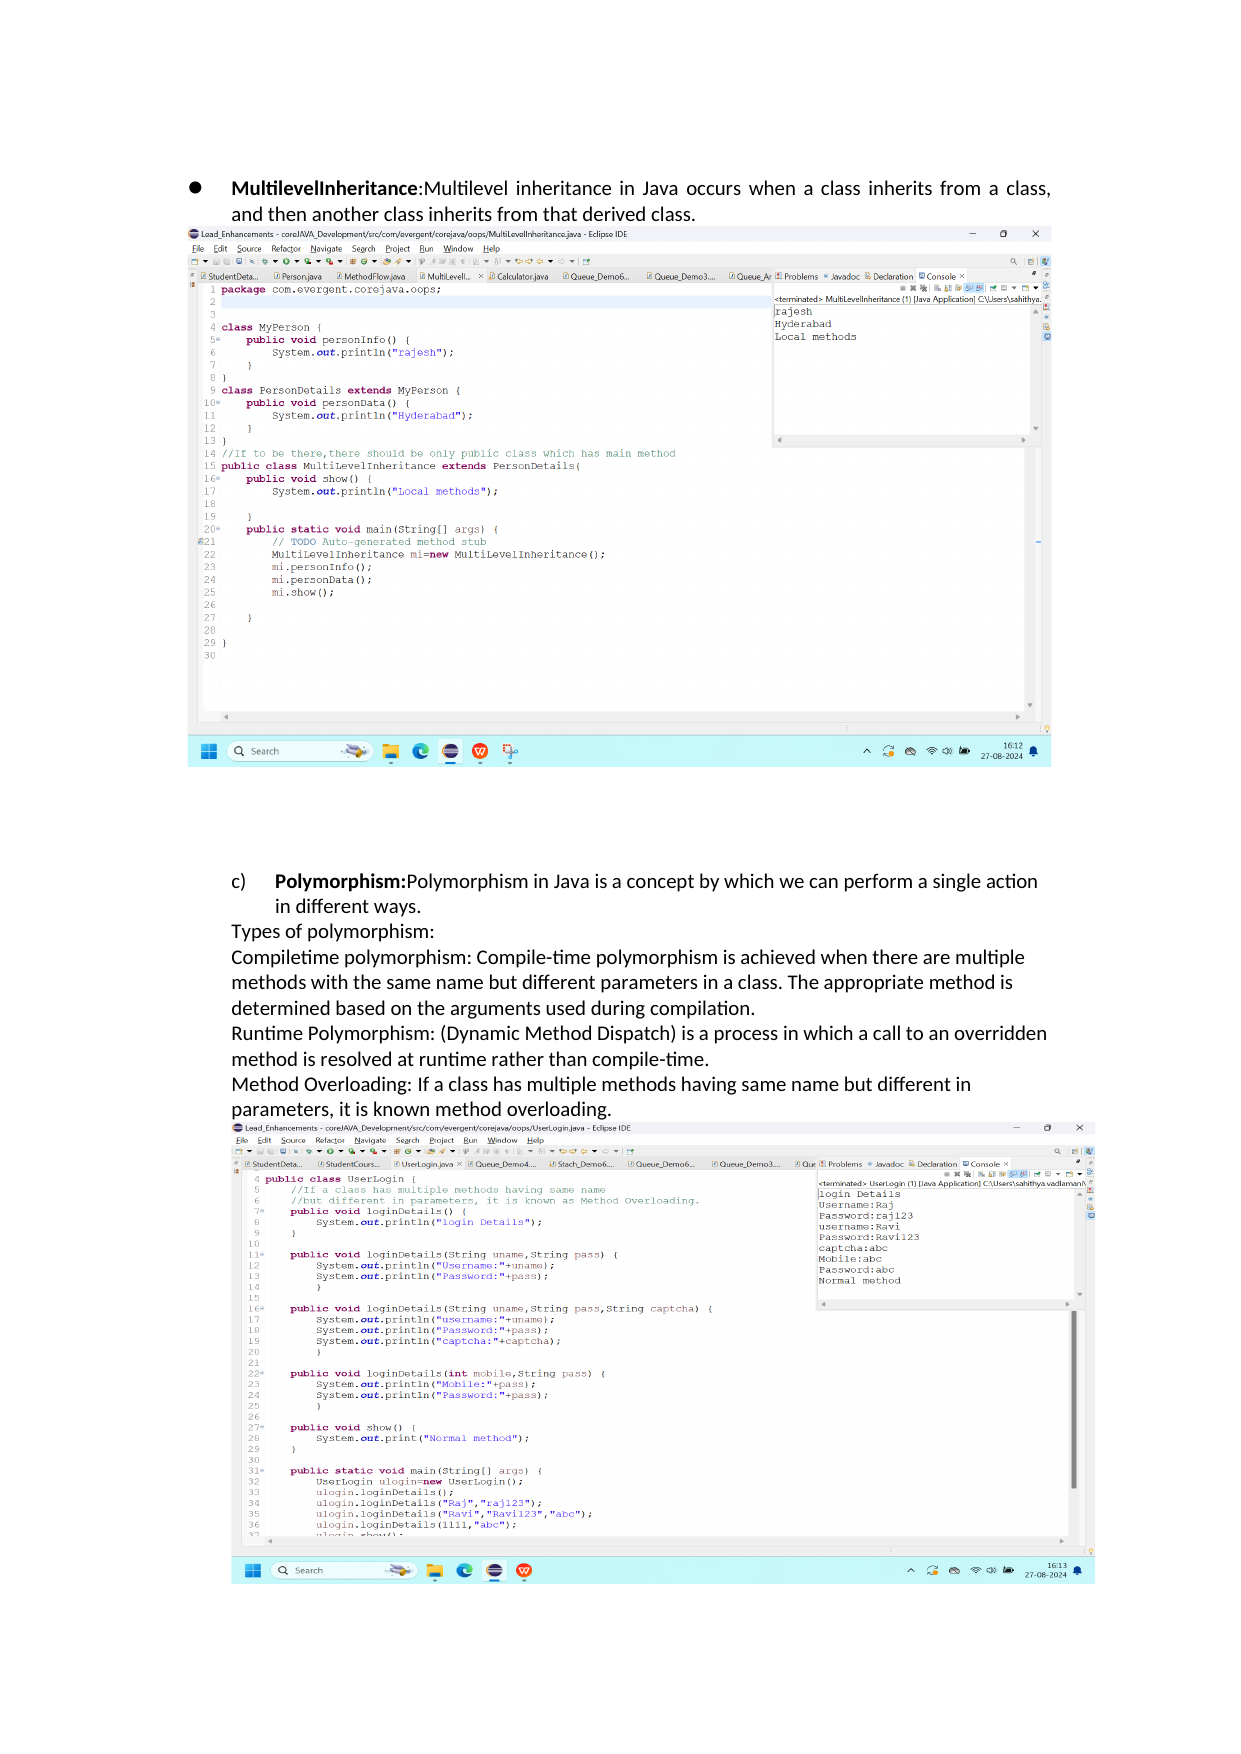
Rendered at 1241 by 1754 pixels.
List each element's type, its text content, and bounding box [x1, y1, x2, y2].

picture [187, 226, 1052, 767]
list Method Overloading: If a class has multiple methods having same name but different in parameters, it is known method overloading. [231, 1071, 1053, 1122]
list Runtime Polymorphism: (Dynamic Method Dispatch) is a process in which a call to an overridden method is resolved at runtime rather than compile-time. [231, 1020, 1053, 1071]
picture [231, 1122, 1096, 1584]
list Types of polymorphism: [231, 919, 1053, 944]
list Polymorphism:Polymorphism in Java is a concept by which we can perform a single action in different ways. [231, 868, 1053, 919]
list Compiletime polymorphism: Compile-time polymorphism is achieved when there are multiple methods with the same name but different parameters in a class. The appropriate method is determined based on the arguments used during compilation. [231, 944, 1053, 1020]
list MultilevelInheritance:Multilevel inheritance in Java occurs when a class inherits from a class, and then another class inherits from that derived class. [187, 175, 1053, 226]
